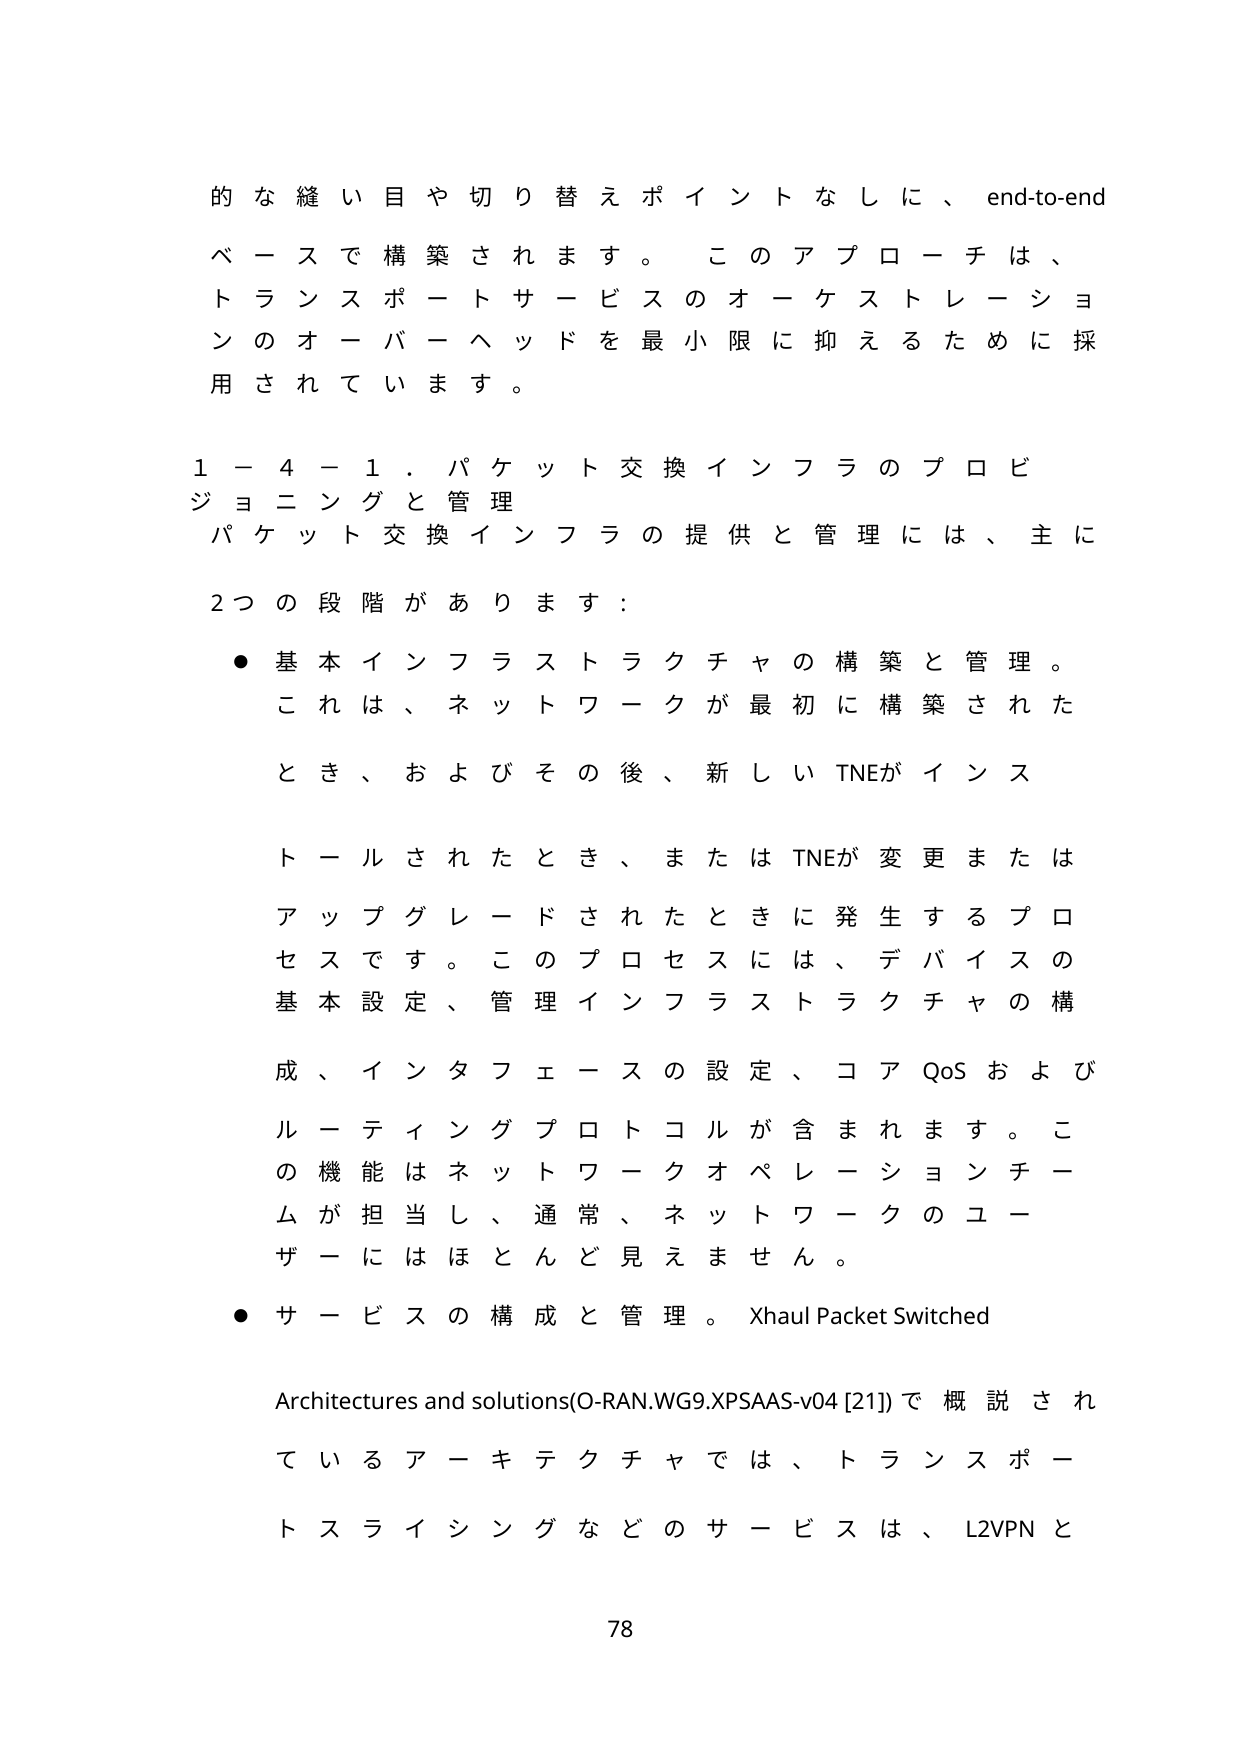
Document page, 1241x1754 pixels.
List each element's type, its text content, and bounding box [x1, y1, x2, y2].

list 基本インフラストラクチャの構築と管理。これは、ネットワークが最初に構築されたとき、およびその後、新しいTNEがインストールされたとき、またはTNEが変更またはアップグレードされたときに発生するプロセスです。このプロセスには、デバイスの基本設定、管理インフラストラクチャの構成、インタフェースの設定、コアQoSおよびルーティングプロトコルが含まれます。この機能はネットワークオペレーションチームが担当し、通常、ネットワークのユーザーにはほとんど見えません。 [226, 644, 1116, 1272]
text パケット交換インフラの提供と管理には、主に2つの段階があります: [198, 517, 1116, 635]
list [226, 1282, 1116, 1561]
text １－４－１．パケット交換インフラのプロビジョニングと管理 [168, 450, 1116, 517]
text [198, 162, 1116, 399]
